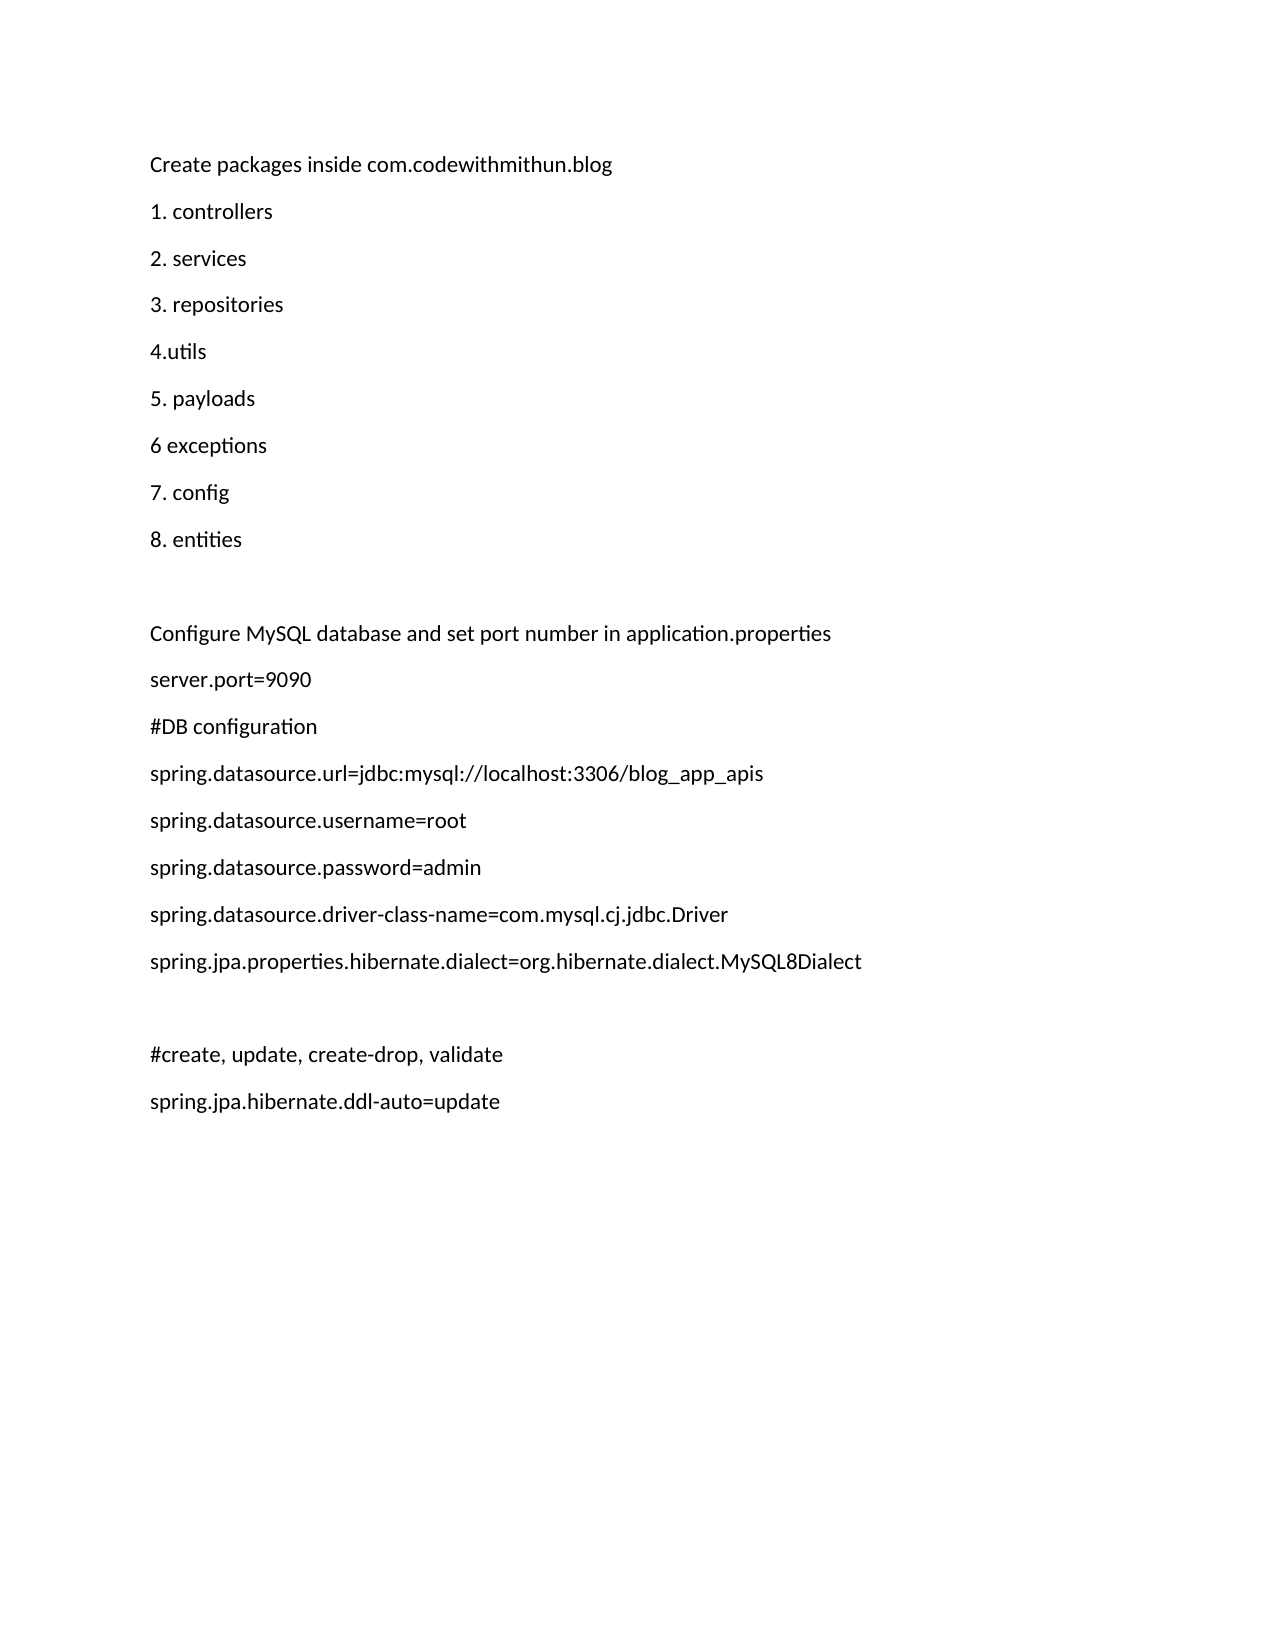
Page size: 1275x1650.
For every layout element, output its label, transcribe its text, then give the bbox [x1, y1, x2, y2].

text 2. services [150, 244, 1125, 272]
text 5. payloads [150, 384, 1125, 412]
text 8. entities [150, 525, 1125, 553]
text spring.datasource.url=jdbc:mysql://localhost:3306/blog_app_apis [150, 759, 1125, 787]
text spring.datasource.driver-class-name=com.mysql.cj.jdbc.Driver [150, 900, 1125, 928]
text spring.datasource.password=admin [150, 853, 1125, 881]
text 7. config [150, 478, 1125, 506]
text Configure MySQL database and set port number in application.properties [150, 619, 1125, 647]
text #DB configuration [150, 712, 1125, 741]
text server.port=9090 [150, 666, 1125, 694]
text Create packages inside com.codewithmithun.blog [150, 150, 1125, 178]
text 1. controllers [150, 197, 1125, 225]
text 6 exceptions [150, 431, 1125, 459]
text #create, update, create-drop, validate [150, 1041, 1125, 1069]
text spring.jpa.properties.hibernate.dialect=org.hibernate.dialect.MySQL8Dialect [150, 947, 1125, 975]
text 4.utils [150, 337, 1125, 366]
text spring.datasource.username=root [150, 806, 1125, 834]
text spring.jpa.hibernate.ddl-auto=update [150, 1087, 1125, 1116]
text 3. repositories [150, 291, 1125, 319]
